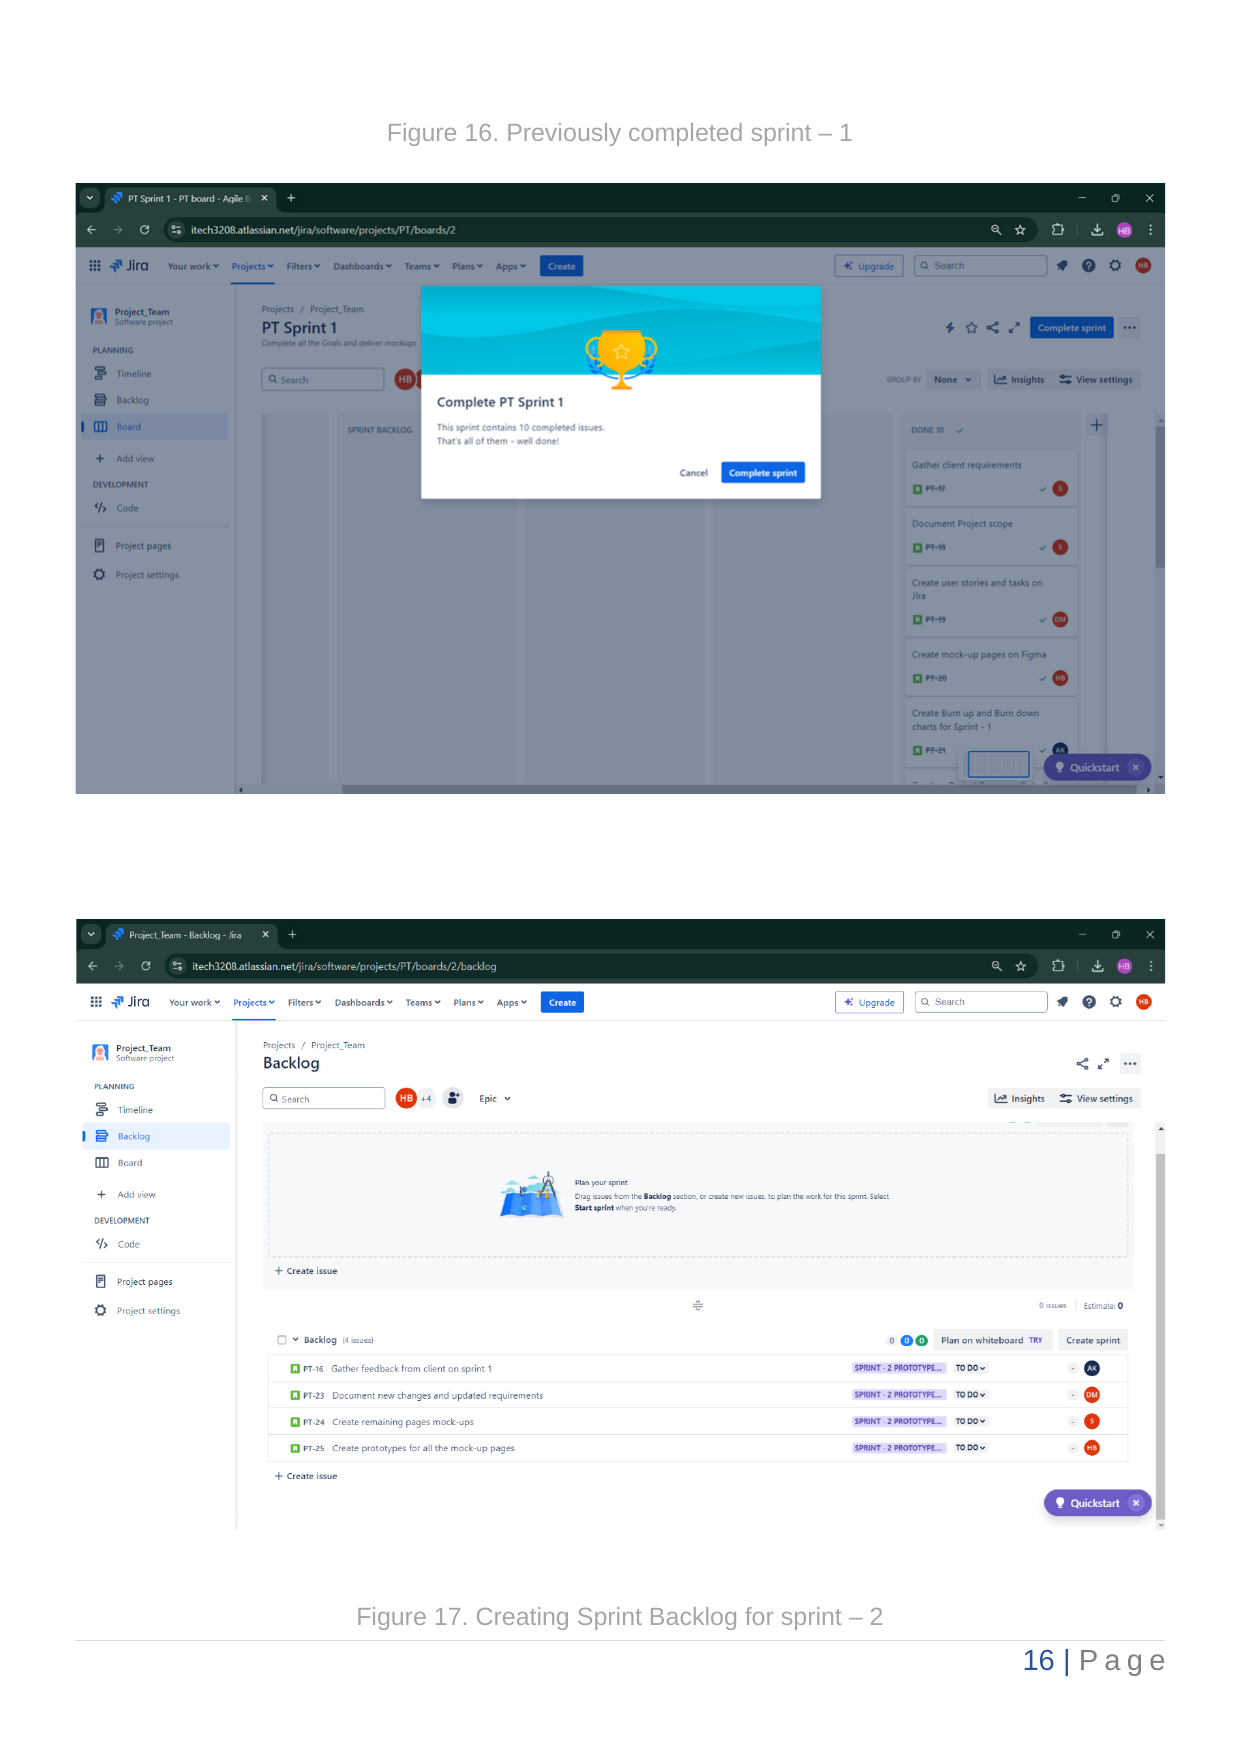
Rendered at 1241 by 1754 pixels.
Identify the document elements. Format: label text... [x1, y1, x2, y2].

text Figure 17. Creating Sprint Backlog for sprint – 2 [75, 1602, 1165, 1630]
picture [75, 183, 1166, 794]
text Figure 16. Previously completed sprint – 1 [75, 118, 1165, 147]
picture [76, 919, 1166, 1530]
